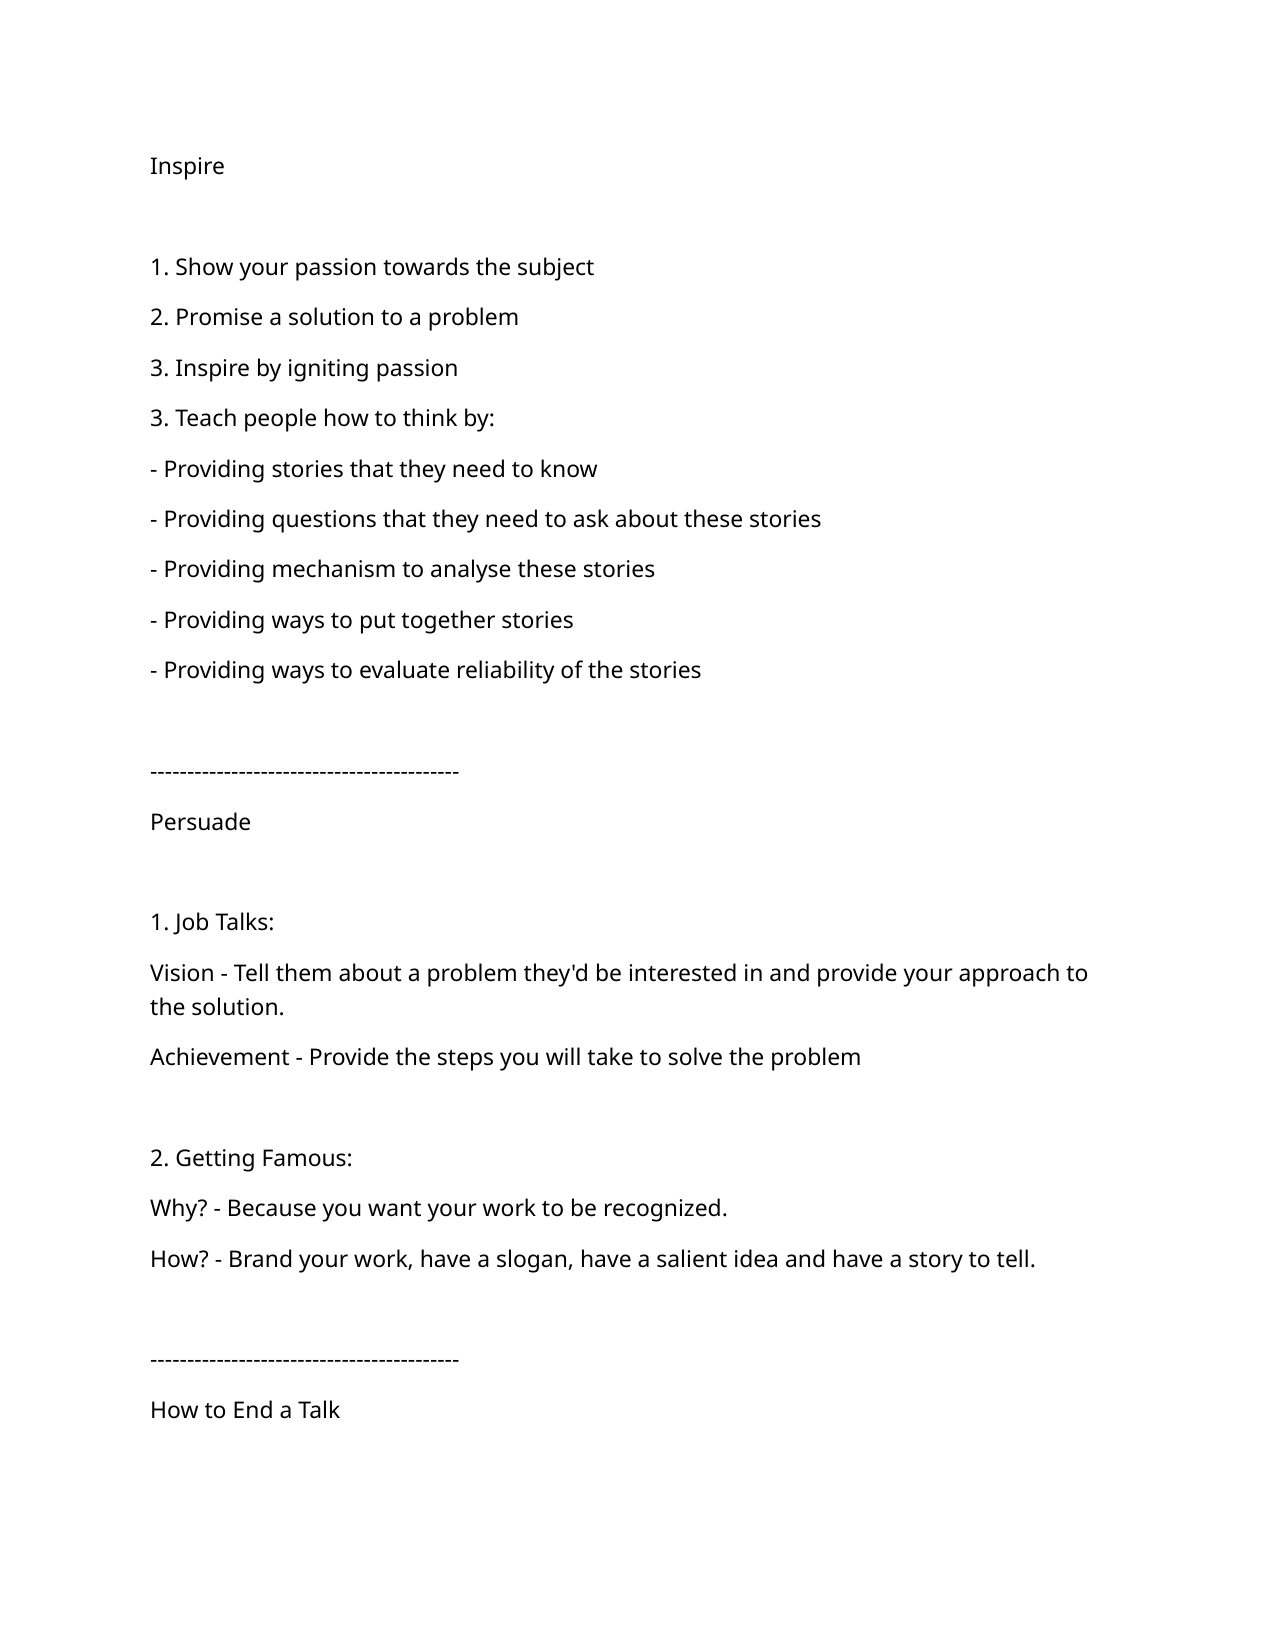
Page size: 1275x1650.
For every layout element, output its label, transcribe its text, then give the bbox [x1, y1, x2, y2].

text ------------------------------------------ [150, 755, 1125, 786]
text Why? - Because you want your work to be recognized. [150, 1192, 1125, 1223]
text - Providing ways to put together stories [150, 604, 1125, 635]
text Achievement - Provide the steps you will take to solve the problem [150, 1041, 1125, 1072]
text - Providing stories that they need to know [150, 452, 1125, 484]
text Vision - Tell them about a problem they'd be interested in and provide your approach to the solution. [150, 957, 1125, 1022]
text - Providing questions that they need to ask about these stories [150, 503, 1125, 534]
text 3. Inspire by igniting passion [150, 352, 1125, 383]
text 1. Show your passion towards the subject [150, 251, 1125, 282]
text ------------------------------------------ [150, 1343, 1125, 1374]
text - Providing mechanism to analyse these stories [150, 553, 1125, 584]
text 2. Promise a solution to a problem [150, 301, 1125, 332]
text How? - Brand your work, have a slogan, have a salient idea and have a story to tell. [150, 1242, 1125, 1274]
text 1. Job Talks: [150, 906, 1125, 937]
text 2. Getting Famous: [150, 1142, 1125, 1173]
text Inspire [150, 150, 1125, 181]
text How to End a Talk [150, 1394, 1125, 1425]
text 3. Teach people how to think by: [150, 402, 1125, 433]
text Persuade [150, 805, 1125, 837]
text - Providing ways to evaluate reliability of the stories [150, 654, 1125, 685]
